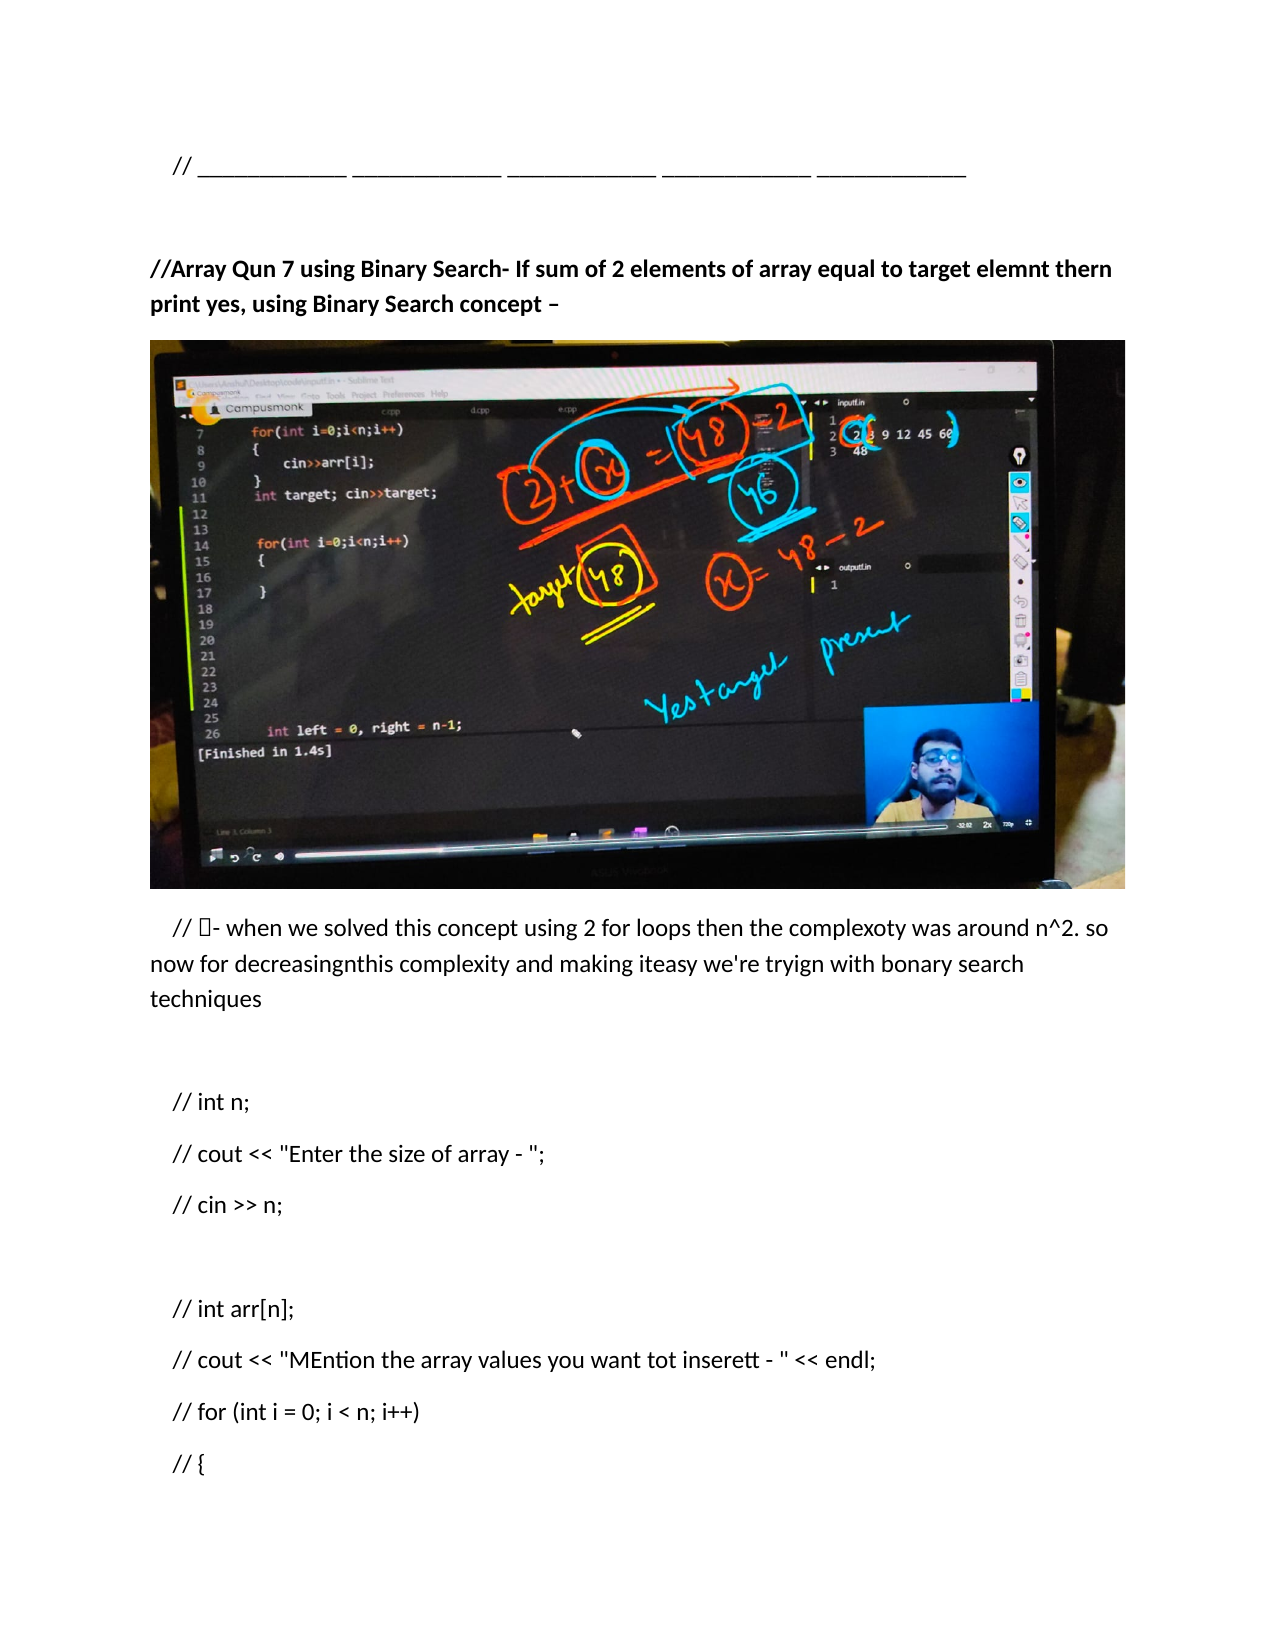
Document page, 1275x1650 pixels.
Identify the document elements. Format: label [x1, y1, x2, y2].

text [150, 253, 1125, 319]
picture [150, 340, 1125, 889]
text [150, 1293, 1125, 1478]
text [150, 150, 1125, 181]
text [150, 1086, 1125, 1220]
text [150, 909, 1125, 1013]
